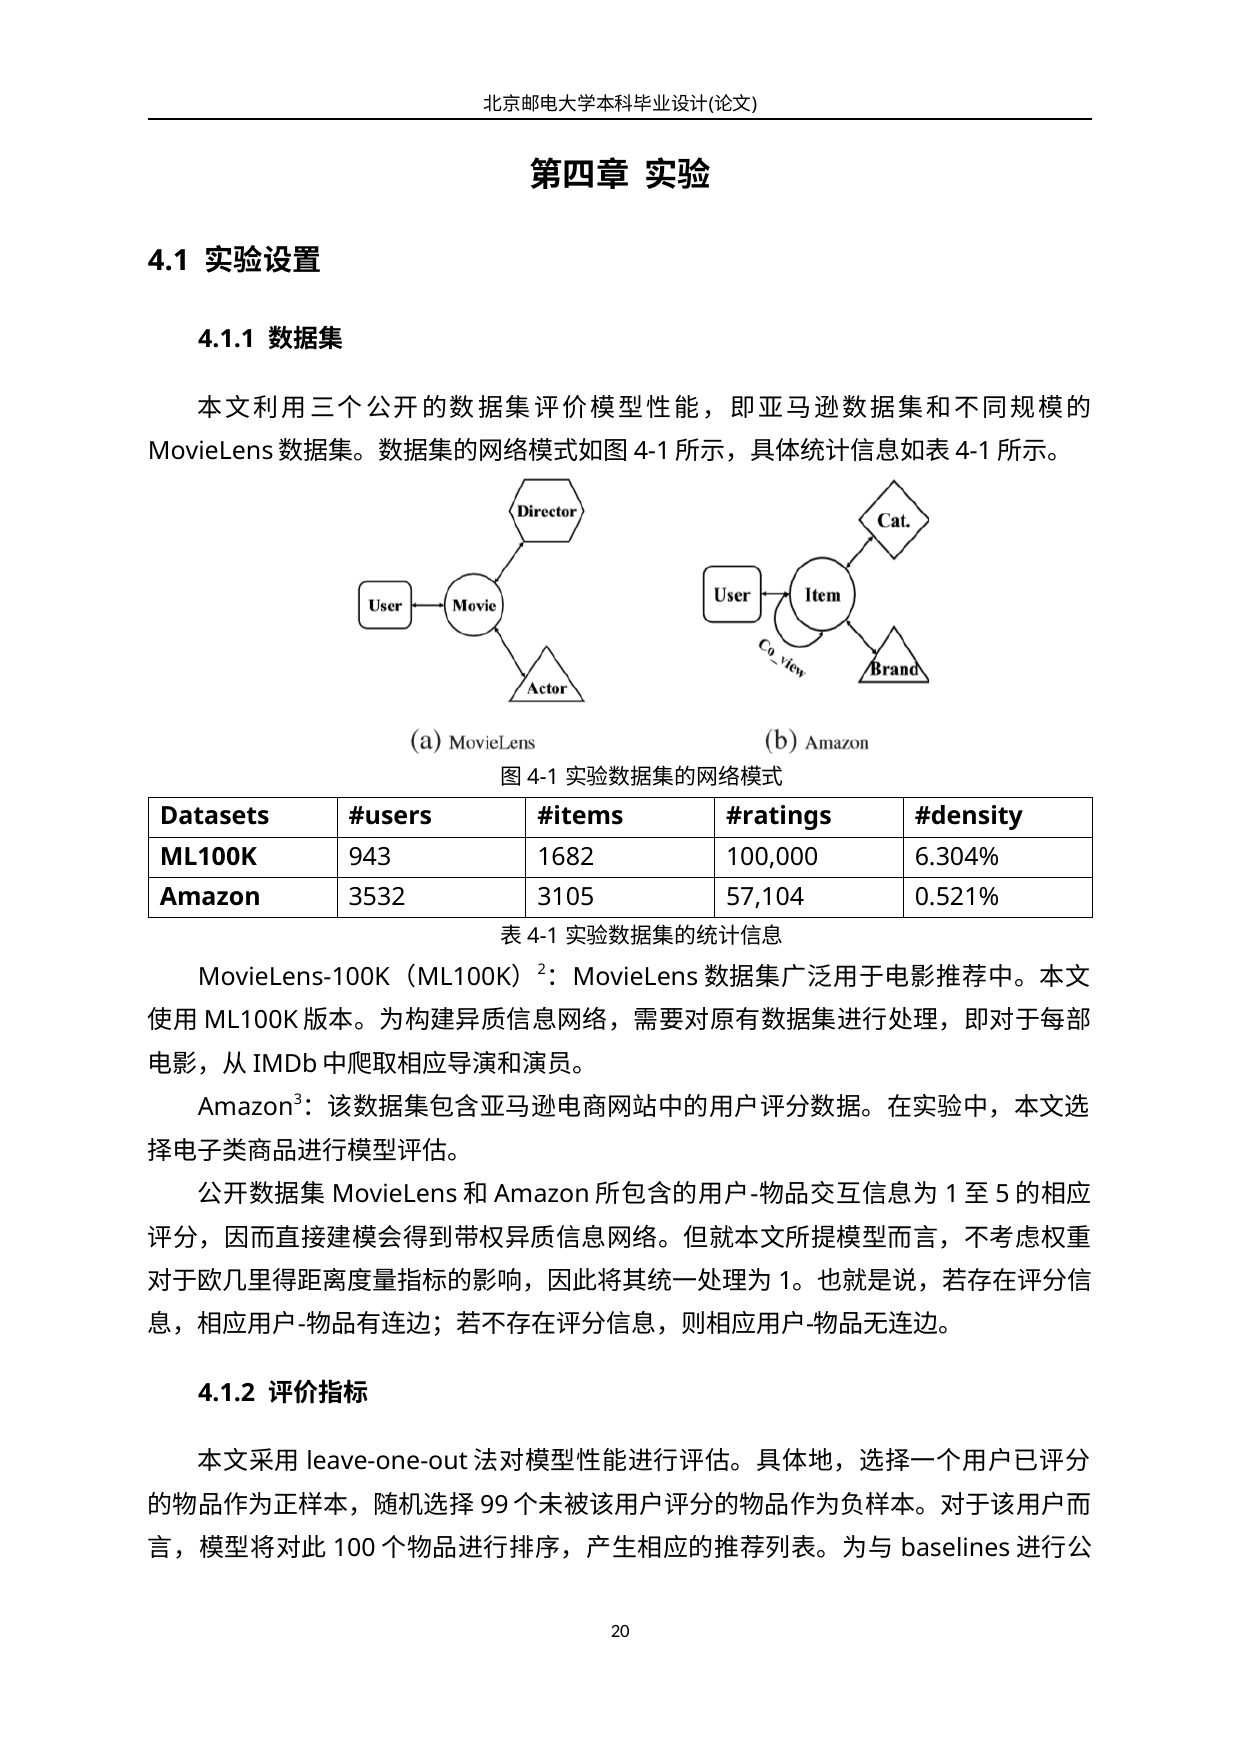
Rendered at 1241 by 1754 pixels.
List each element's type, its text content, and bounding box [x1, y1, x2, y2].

table_cell Amazon [149, 878, 337, 917]
text MovieLens-100K（ML100K）2：MovieLens数据集广泛用于电影推荐中。本文使用ML100K版本。为构建异质信息网络，需要对原有数据集进行处理，即对于每部电影，从IMDb中爬取相应导演和演员。 [148, 956, 1092, 1079]
table_cell ML100K [149, 838, 337, 877]
table_header #items [526, 798, 714, 837]
text 表4-1 实验数据集的统计信息 [148, 918, 1092, 950]
table_cell 6.304% [904, 838, 1092, 877]
table_cell 943 [338, 838, 525, 877]
text 本文利用三个公开的数据集评价模型性能，即亚马逊数据集和不同规模的MovieLens数据集。数据集的网络模式如图4-1所示，具体统计信息如表4-1所示。 [148, 387, 1092, 467]
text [148, 1441, 1092, 1564]
table_header #density [904, 798, 1092, 837]
text 公开数据集MovieLens和Amazon所包含的用户-物品交互信息为1至5的相应评分，因而直接建模会得到带权异质信息网络。但就本文所提模型而言，不考虑权重对于欧几里得距离度量指标的影响，因此将其统一处理为1。也就是说，若存在评分信息，相应用户-物品有连边；若不存在评分信息，则相应用户-物品无连边。 [148, 1174, 1092, 1340]
table_header #ratings [715, 798, 903, 837]
subtitle 4.1.2 评价指标 [148, 1372, 1092, 1409]
text 图4-1 实验数据集的网络模式 [148, 759, 1092, 791]
subtitle 第四章 实验 [148, 148, 1092, 196]
table_cell 3105 [526, 878, 714, 917]
subtitle 4.1.1 数据集 [148, 319, 1092, 355]
table_header Datasets [149, 798, 337, 837]
table_cell 3532 [338, 878, 525, 917]
table_cell 100,000 [715, 838, 903, 877]
subtitle 4.1 实验设置 [148, 237, 1092, 279]
table_header #users [338, 798, 525, 837]
table_cell 0.521% [904, 878, 1092, 917]
table_cell 1682 [526, 838, 714, 877]
picture [354, 474, 930, 754]
table_cell 57,104 [715, 878, 903, 917]
text Amazon3：该数据集包含亚马逊电商网站中的用户评分数据。在实验中，本文选择电子类商品进行模型评估。 [148, 1087, 1092, 1166]
